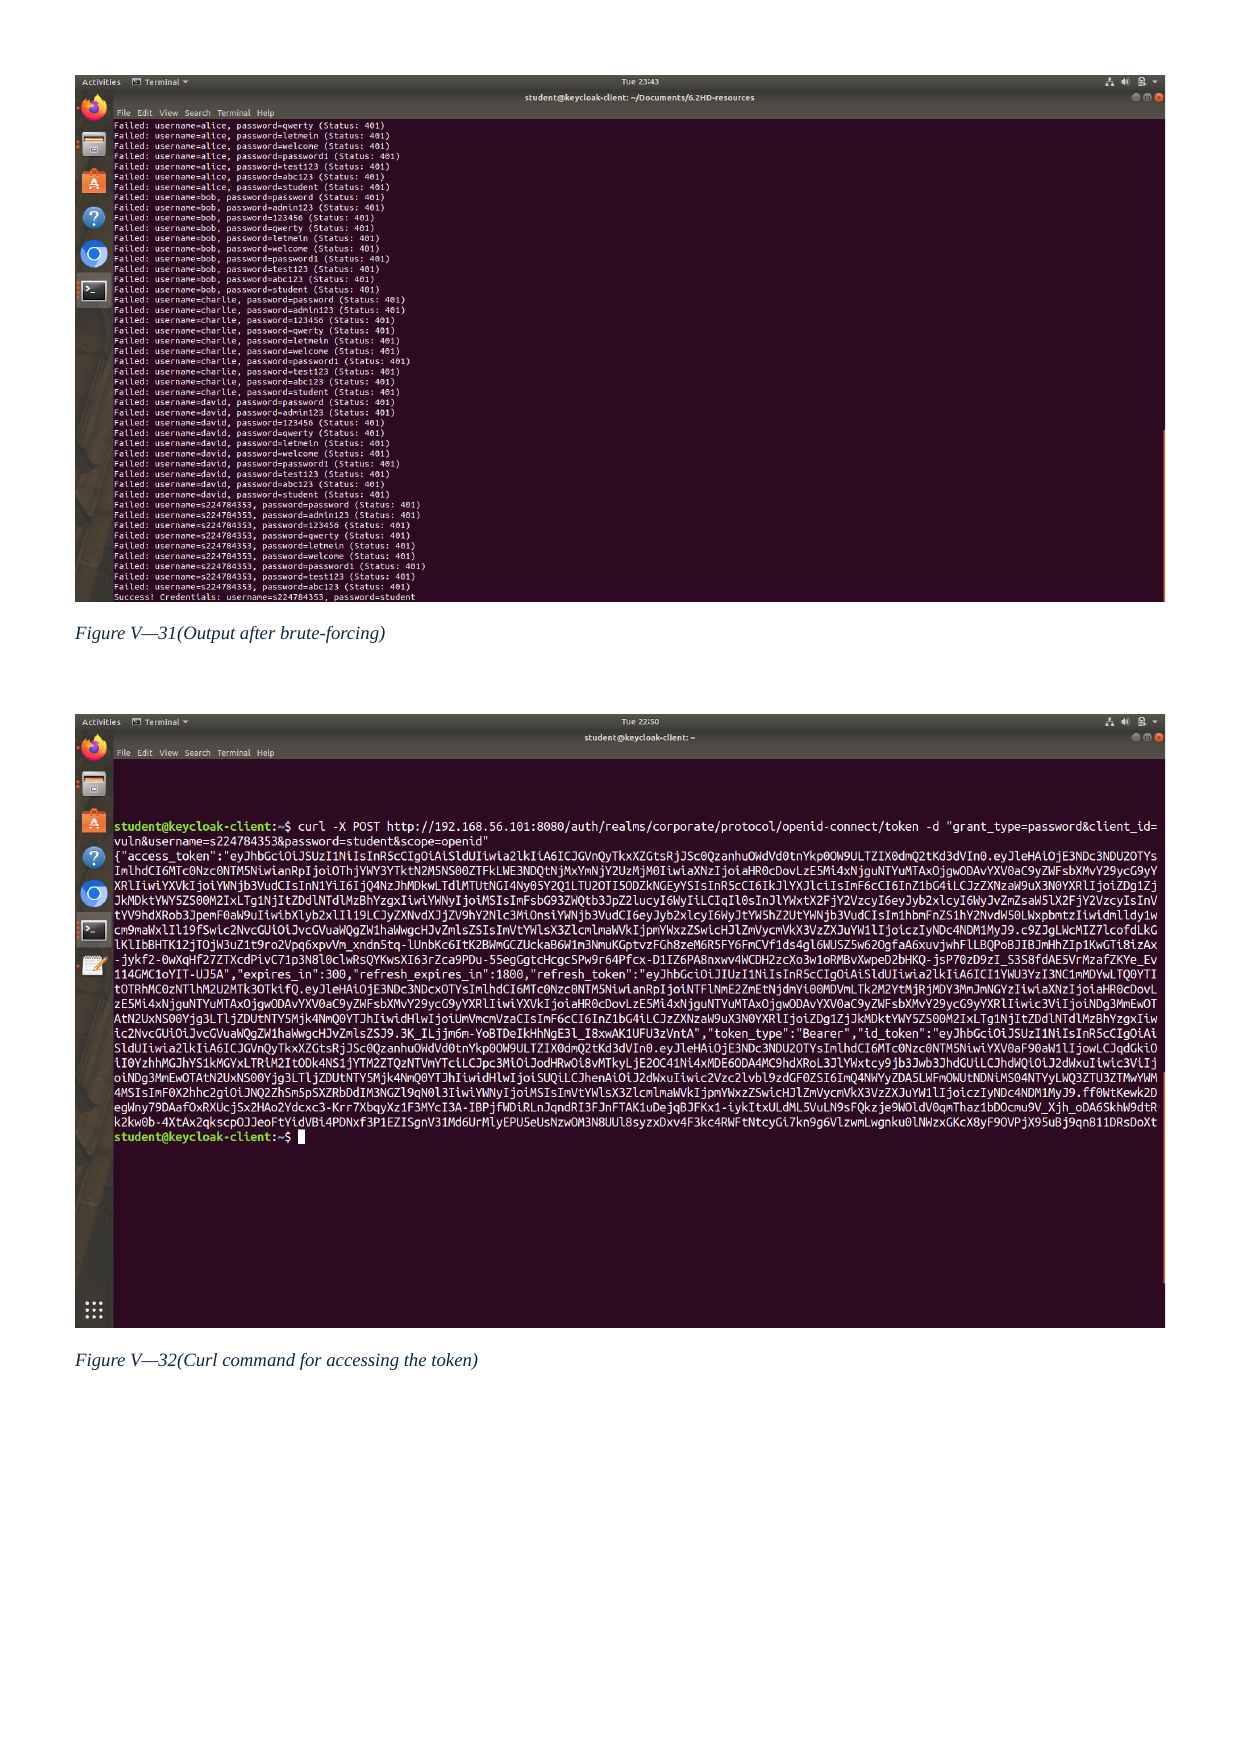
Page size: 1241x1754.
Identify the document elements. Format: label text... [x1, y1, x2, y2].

text Figure V—31(Output after brute-forcing) [75, 622, 1165, 644]
picture [75, 75, 1166, 602]
text Figure V—32(Curl command for accessing the token) [75, 1348, 1165, 1370]
picture [75, 714, 1166, 1328]
